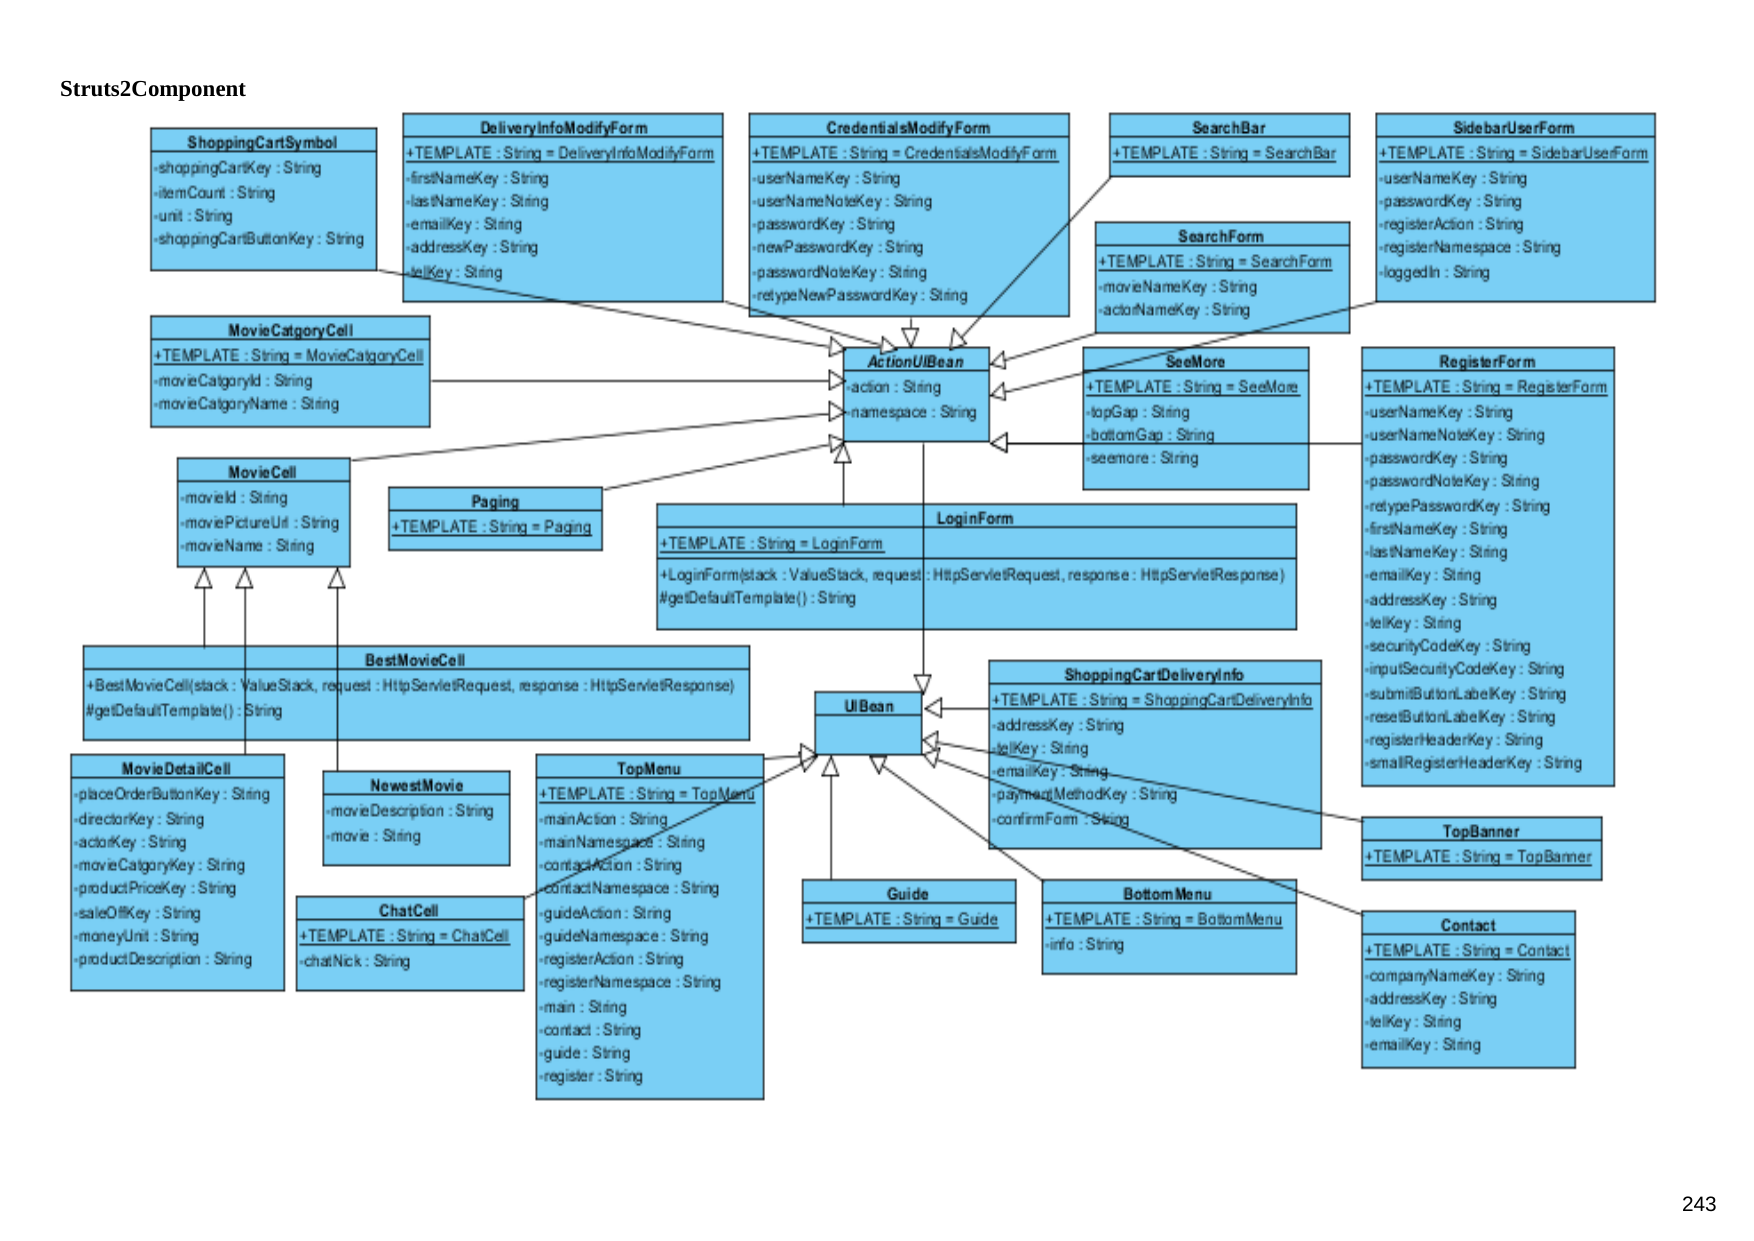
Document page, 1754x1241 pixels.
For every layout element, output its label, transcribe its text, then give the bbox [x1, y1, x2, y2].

subtitle Struts2Component [60, 75, 1716, 101]
picture [60, 107, 1667, 1107]
